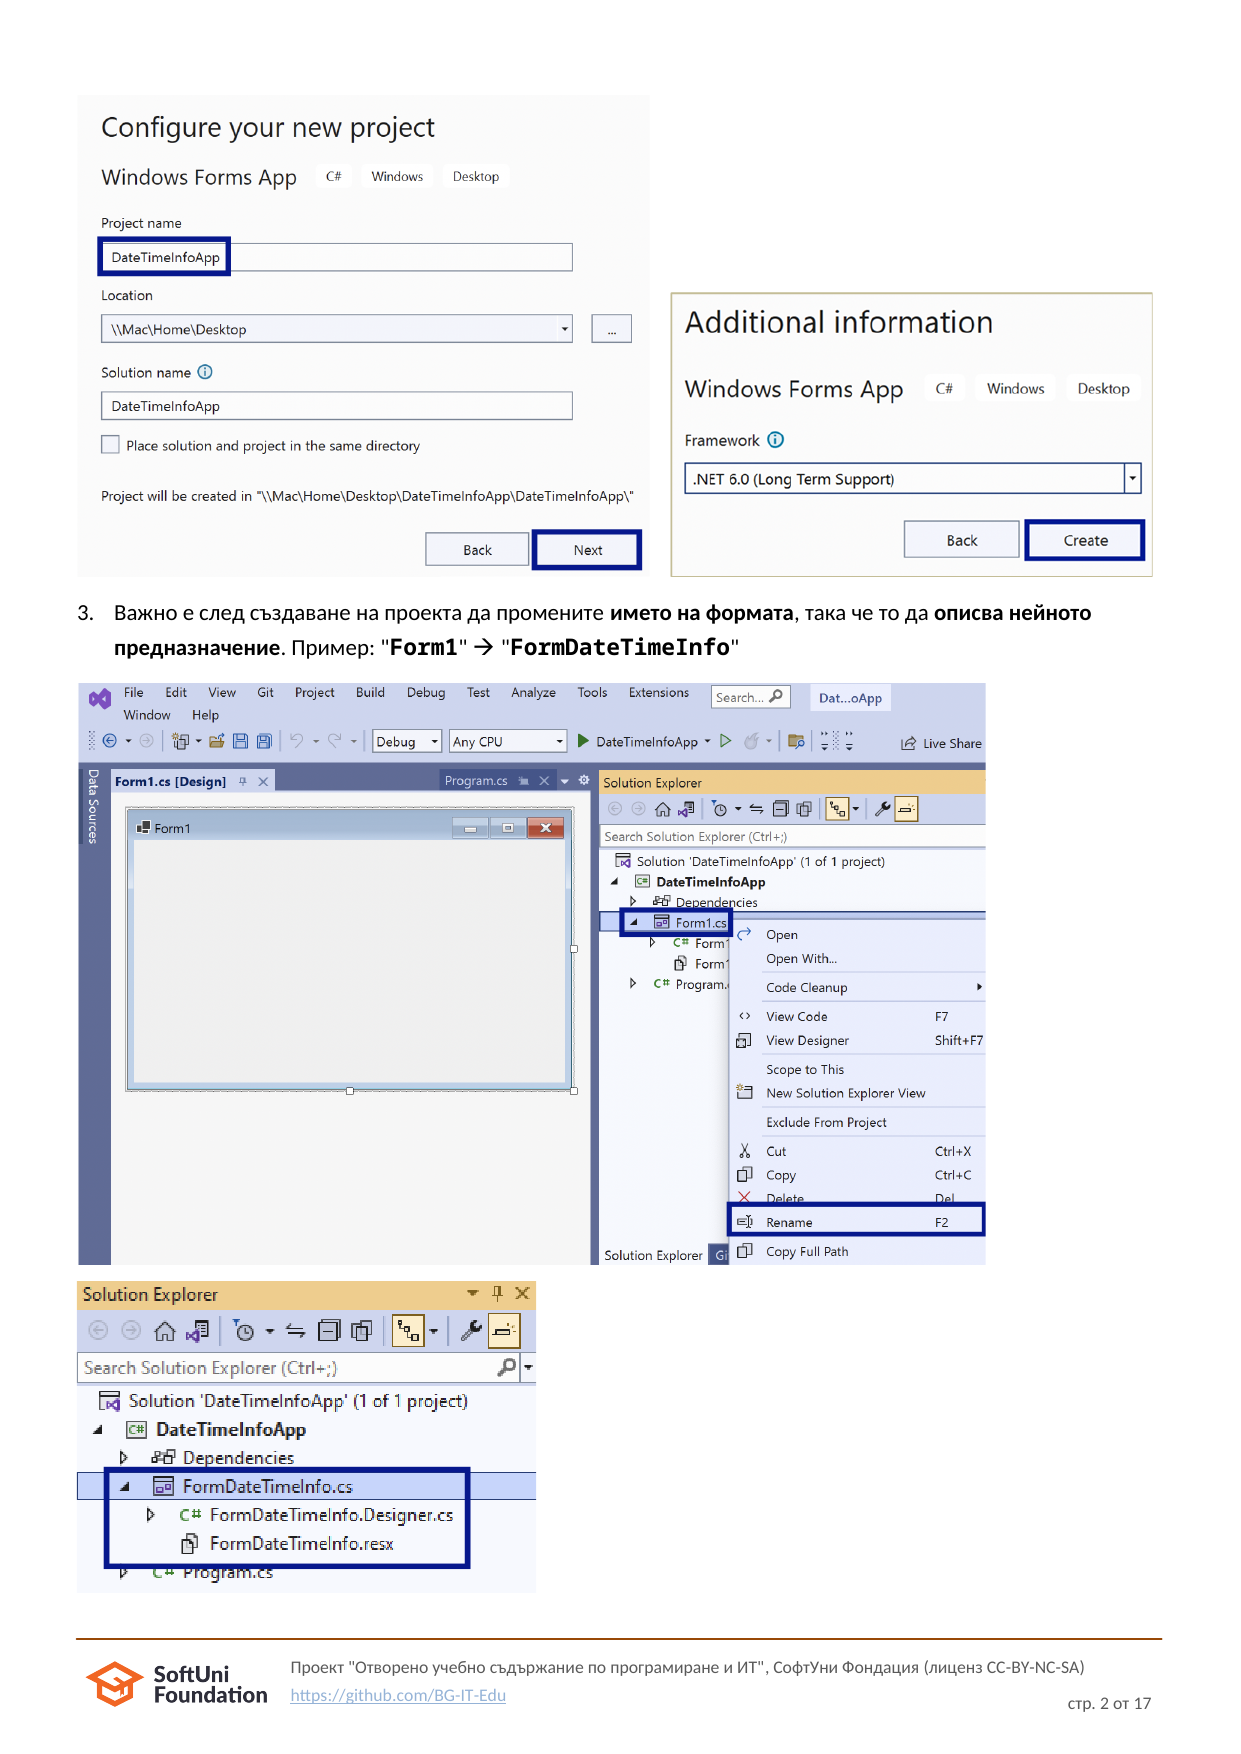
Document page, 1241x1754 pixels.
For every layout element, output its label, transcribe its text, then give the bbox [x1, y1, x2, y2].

picture [76, 95, 650, 577]
picture [85, 1661, 267, 1707]
picture [76, 683, 986, 1265]
picture [670, 292, 1153, 577]
picture [76, 1281, 537, 1593]
list Важно е след създаване на проекта да промените името на формата, така че то да описва нейното предназначение. Пример: "Form1" "FormDateTimeInfo" [77, 598, 1163, 662]
